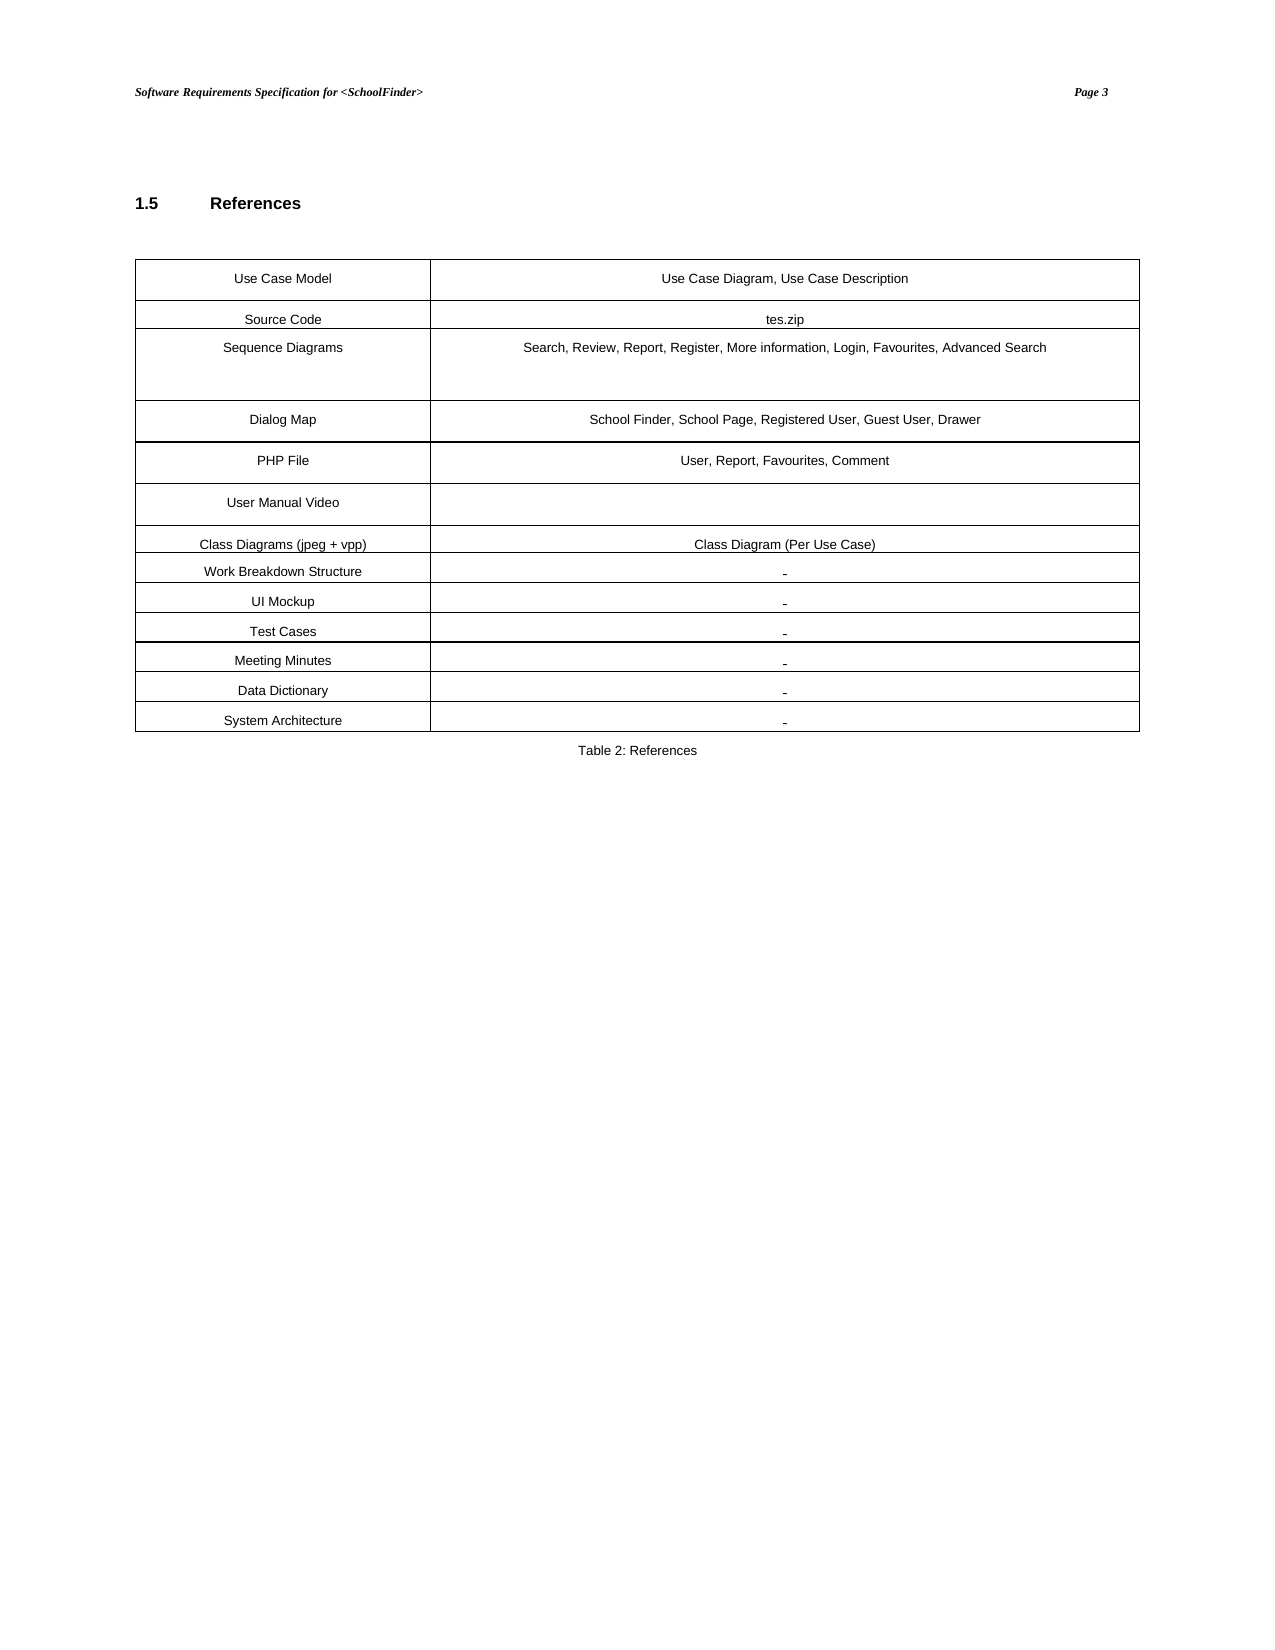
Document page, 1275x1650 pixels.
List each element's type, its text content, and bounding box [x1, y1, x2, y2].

subtitle References [135, 179, 1140, 213]
table_cell Class Diagram (Per Use Case) [431, 526, 1139, 552]
table_cell UI Mockup [136, 583, 430, 612]
table_cell Search, Review, Report, Register, More information, Login, Favourites, Advanced Search [431, 329, 1139, 400]
table_cell Test Cases [136, 613, 430, 641]
table_cell - [431, 672, 1139, 701]
table_cell PHP File [136, 443, 430, 483]
table_cell - [431, 553, 1139, 582]
table_cell Source Code [136, 301, 430, 328]
table_cell Dialog Map [136, 401, 430, 441]
table_cell - [431, 613, 1139, 641]
table_cell - [431, 702, 1139, 731]
table_header Use Case Model [136, 260, 430, 300]
table_cell Meeting Minutes [136, 643, 430, 671]
table_cell User, Report, Favourites, Comment [431, 443, 1139, 483]
table_cell School Finder, School Page, Registered User, Guest User, Drawer [431, 401, 1139, 441]
table_cell [431, 484, 1139, 525]
table_cell - [431, 643, 1139, 671]
text Table 2: References [135, 732, 1140, 758]
table_cell Data Dictionary [136, 672, 430, 701]
table_cell - [431, 583, 1139, 612]
table_cell Class Diagrams (jpeg + vpp) [136, 526, 430, 552]
table_cell System Architecture [136, 702, 430, 731]
table_cell Work Breakdown Structure [136, 553, 430, 582]
table_header Use Case Diagram, Use Case Description [431, 260, 1139, 300]
table_cell Sequence Diagrams [136, 329, 430, 400]
table_cell tes.zip [431, 301, 1139, 328]
table_cell User Manual Video [136, 484, 430, 525]
